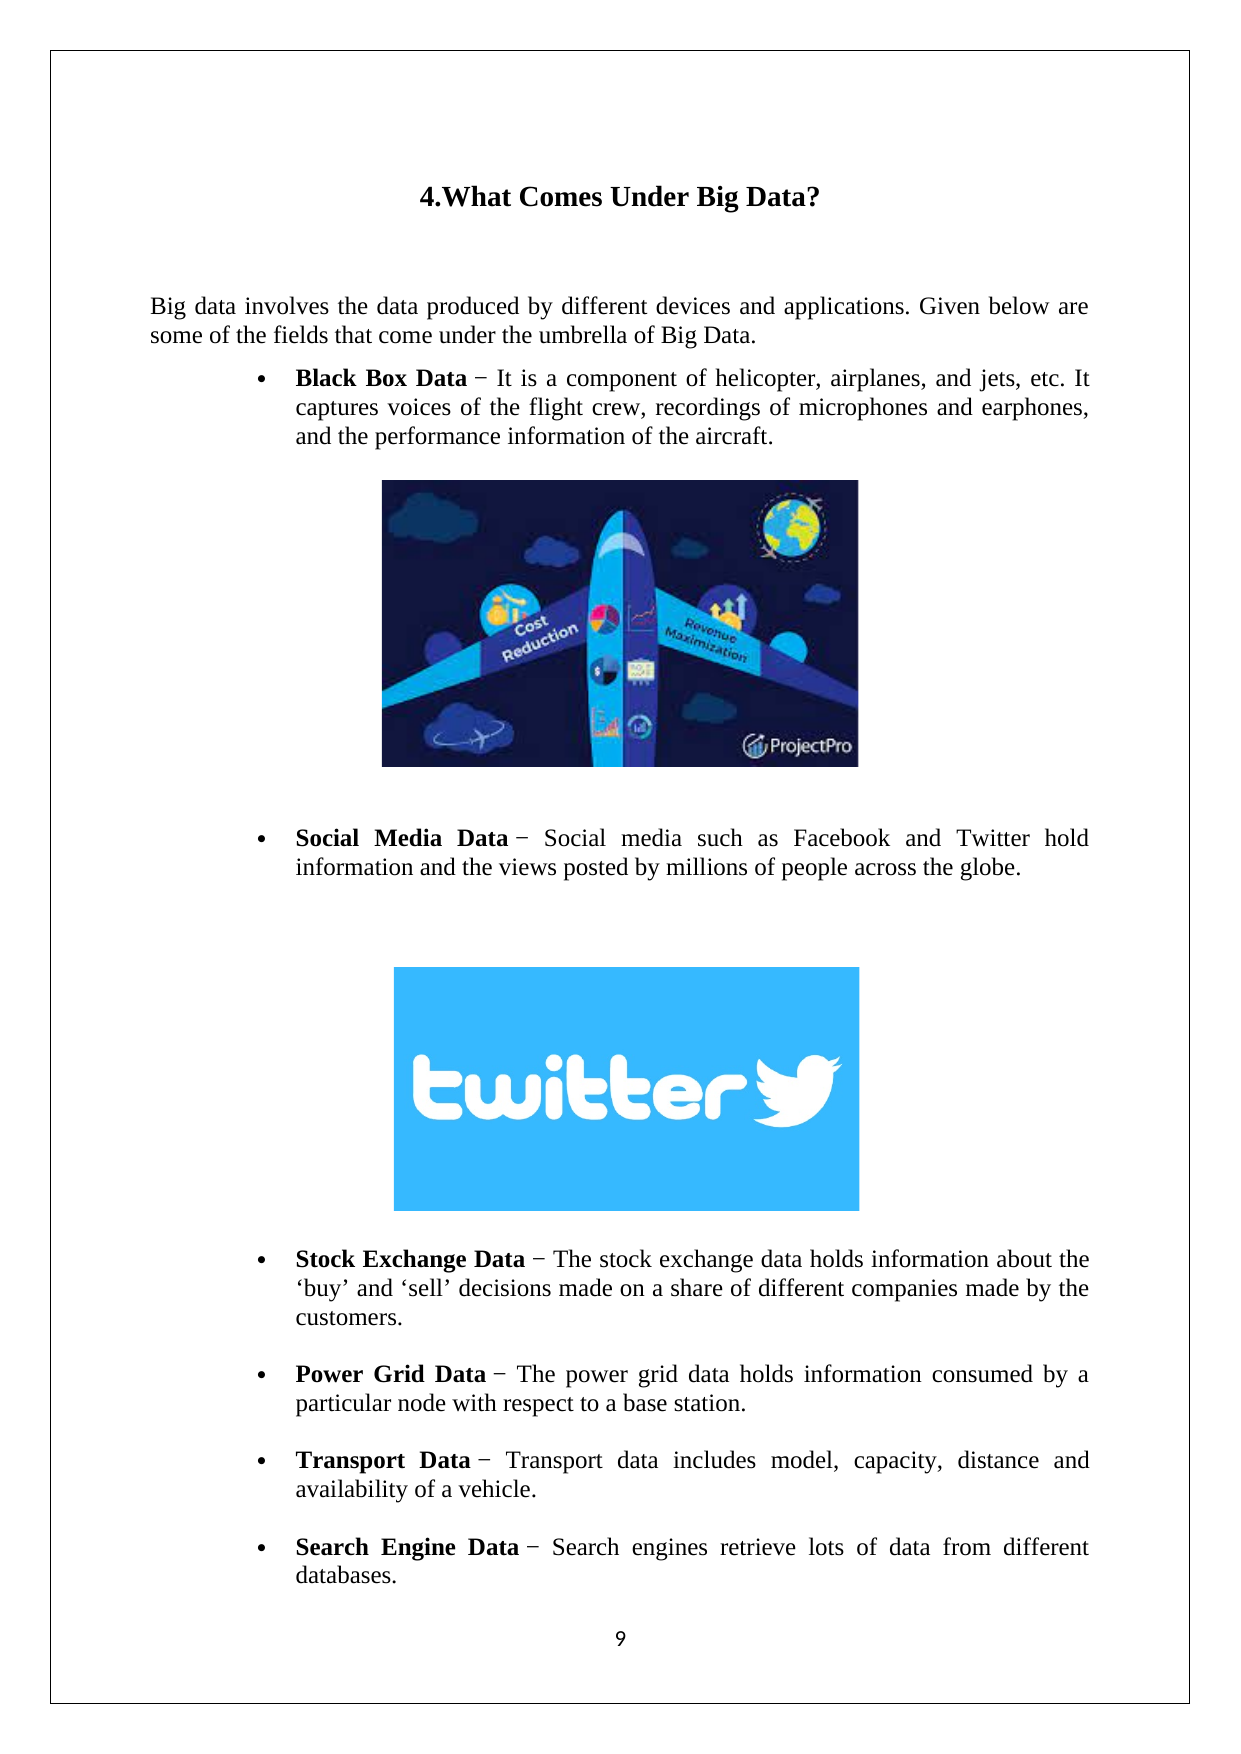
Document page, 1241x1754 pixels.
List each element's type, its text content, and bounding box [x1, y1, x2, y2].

list Stock Exchange Data − The stock exchange data holds information about the ‘buy’ and ‘sell’ decisions made on a share of different companies made by the customers. [258, 1244, 1090, 1330]
text 4.What Comes Under Big Data? [150, 179, 1090, 213]
list Black Box Data − It is a component of helicopter, airplanes, and jets, etc. It captures voices of the flight crew, recordings of microphones and earphones, and the performance information of the aircraft. [258, 363, 1090, 450]
picture [393, 967, 860, 1211]
list Search Engine Data − Search engines retrieve lots of data from different databases. [258, 1532, 1090, 1589]
picture [381, 480, 859, 767]
list Social Media Data − Social media such as Facebook and Twitter hold information and the views posted by millions of people across the globe. [258, 823, 1090, 881]
list Power Grid Data − The power grid data holds information consumed by a particular node with respect to a base station. [258, 1359, 1090, 1417]
text Big data involves the data produced by different devices and applications. Given below are some of the fields that come under the umbrella of Big Data. [150, 291, 1090, 348]
list Transport Data − Transport data includes model, capacity, distance and availability of a vehicle. [258, 1445, 1090, 1503]
